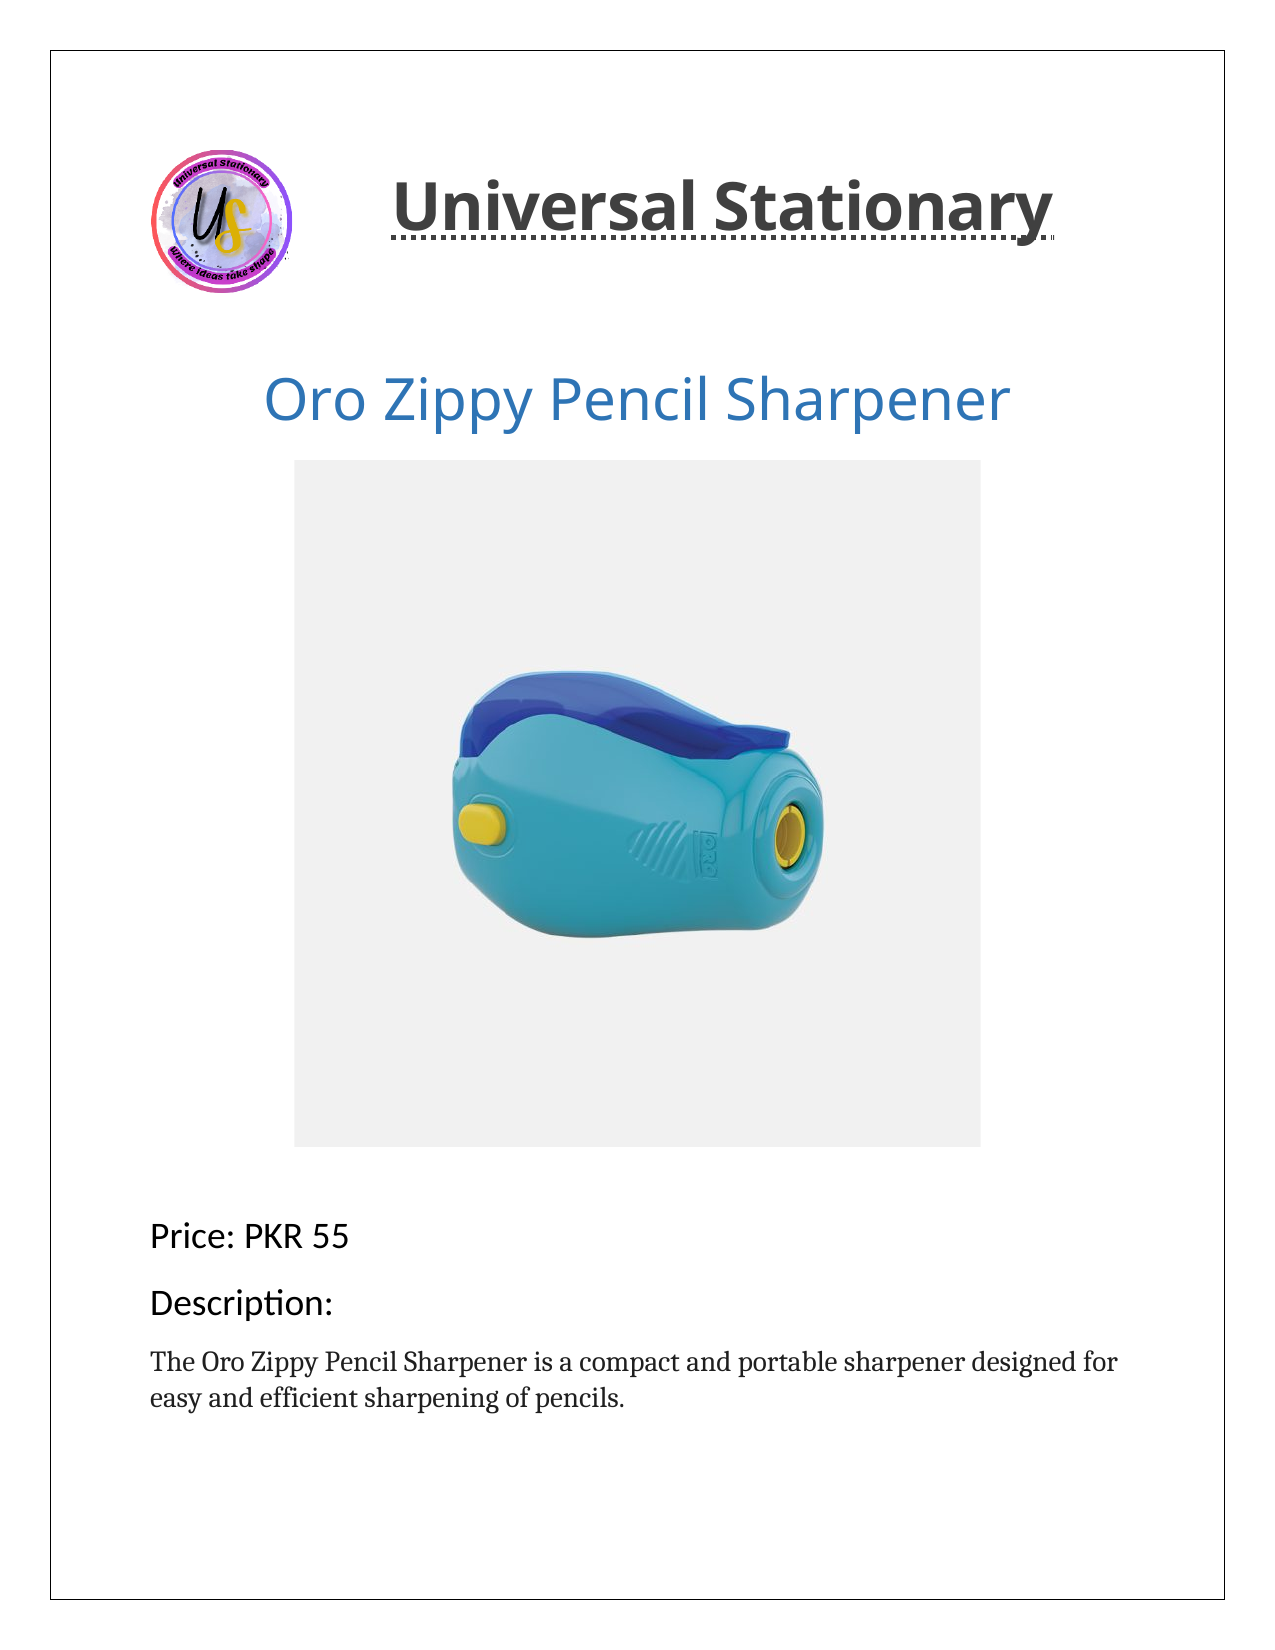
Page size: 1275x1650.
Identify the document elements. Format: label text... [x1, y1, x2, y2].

picture [294, 460, 981, 1147]
text Description: [150, 1278, 1125, 1324]
picture [150, 150, 293, 293]
text Price: PKR 55 [150, 1212, 1125, 1258]
text Oro Zippy Pencil Sharpener [150, 358, 1125, 437]
text The Oro Zippy Pencil Sharpener is a compact and portable sharpener designed for easy and efficient sharpening of pencils. [150, 1345, 1125, 1414]
